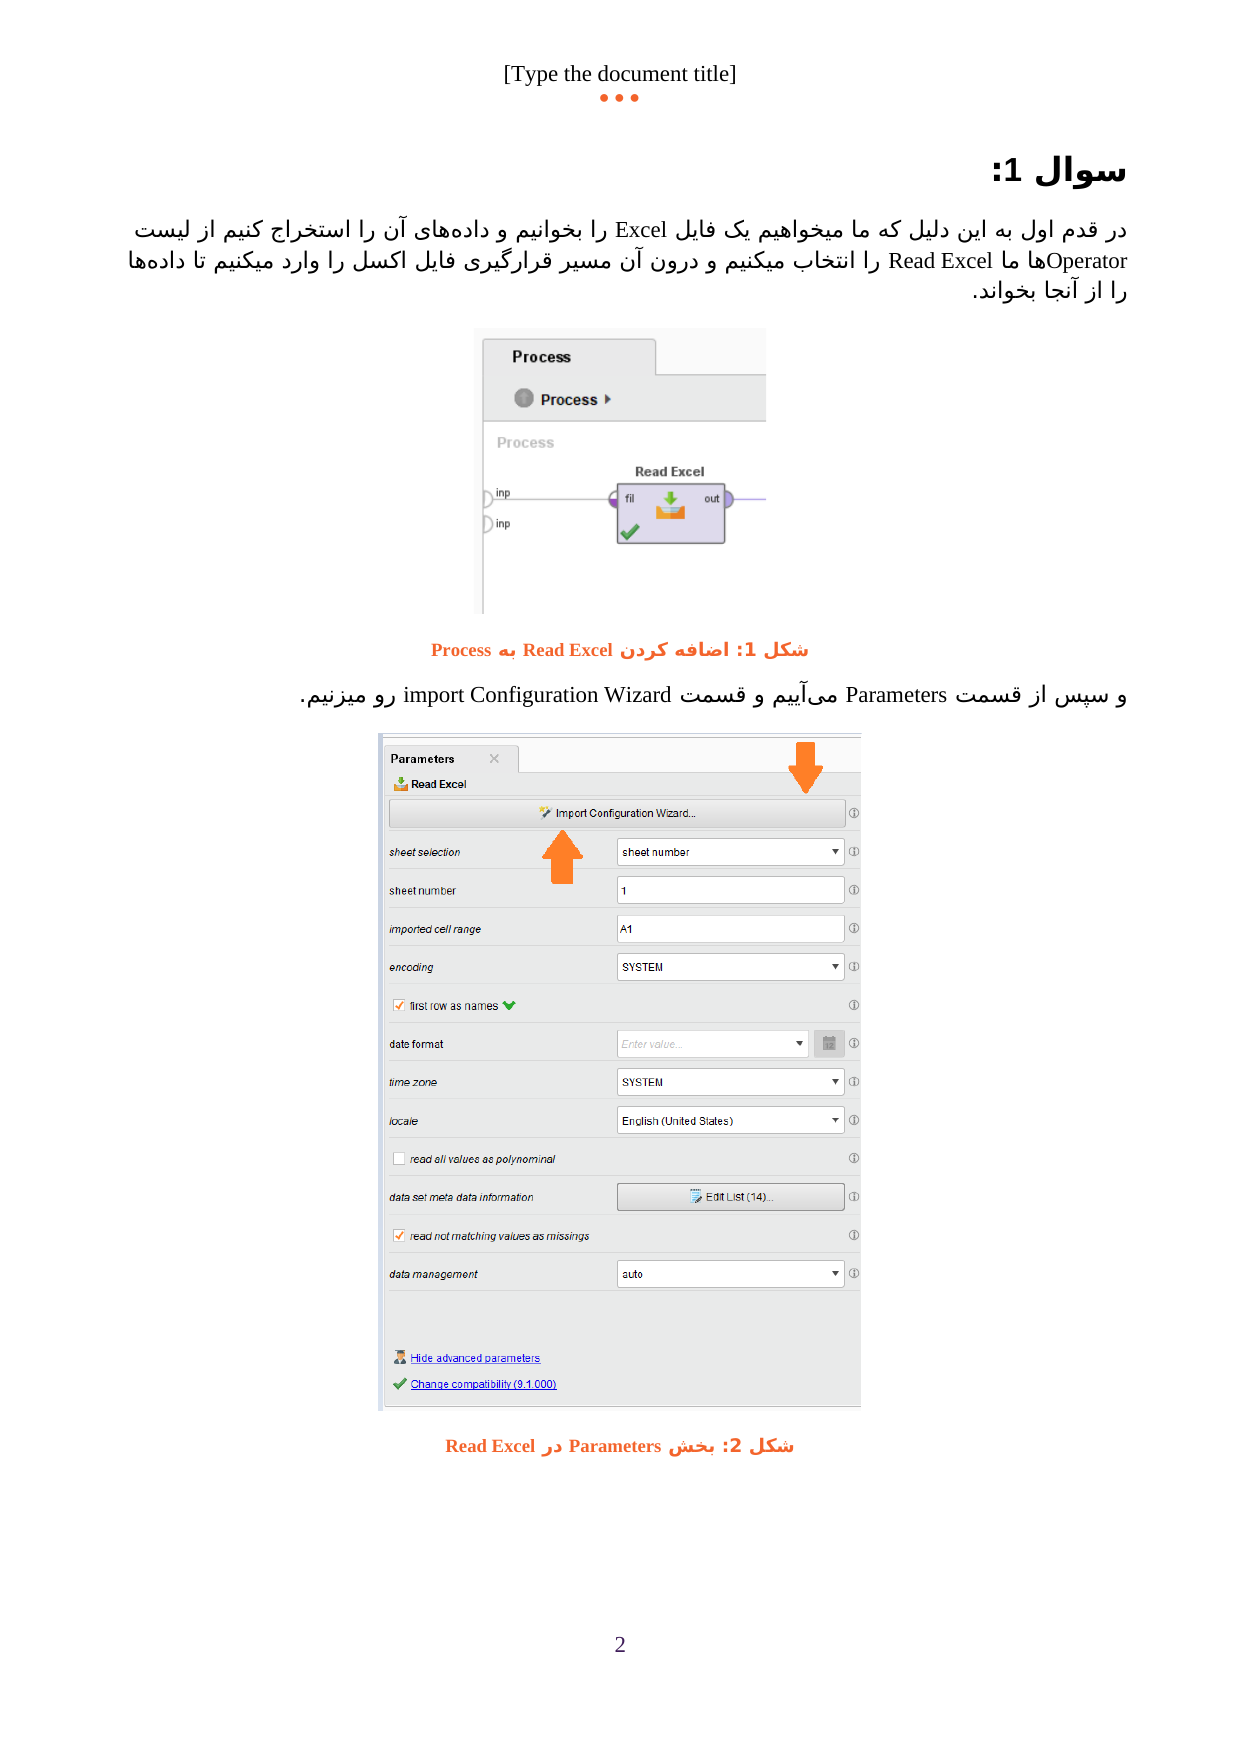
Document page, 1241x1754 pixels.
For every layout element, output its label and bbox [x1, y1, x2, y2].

picture [473, 328, 767, 614]
picture [378, 733, 862, 1411]
